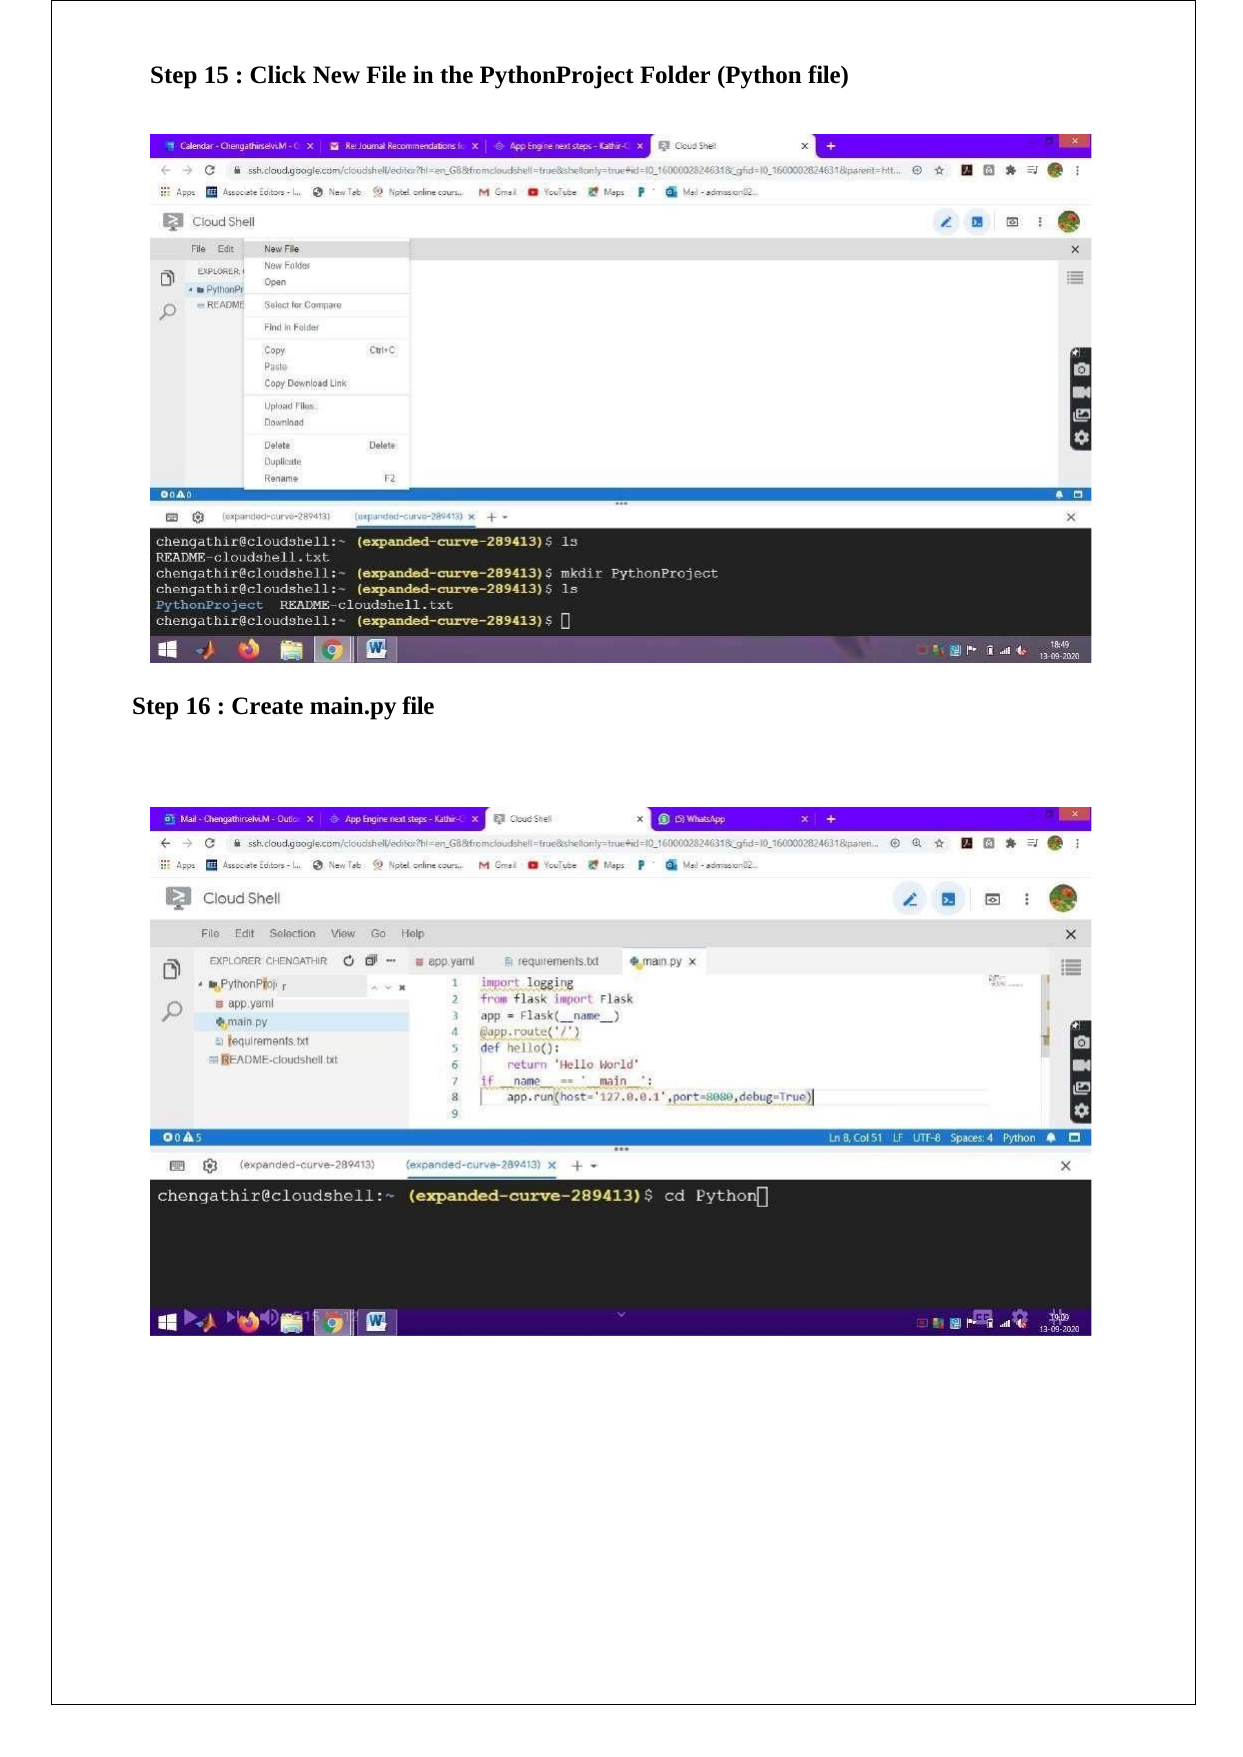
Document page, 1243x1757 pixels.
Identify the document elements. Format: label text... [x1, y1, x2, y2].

picture [150, 134, 1092, 663]
text Step 15 : Click New File in the PythonProject Folder (Python file) [150, 60, 1195, 88]
picture [150, 807, 1092, 1336]
